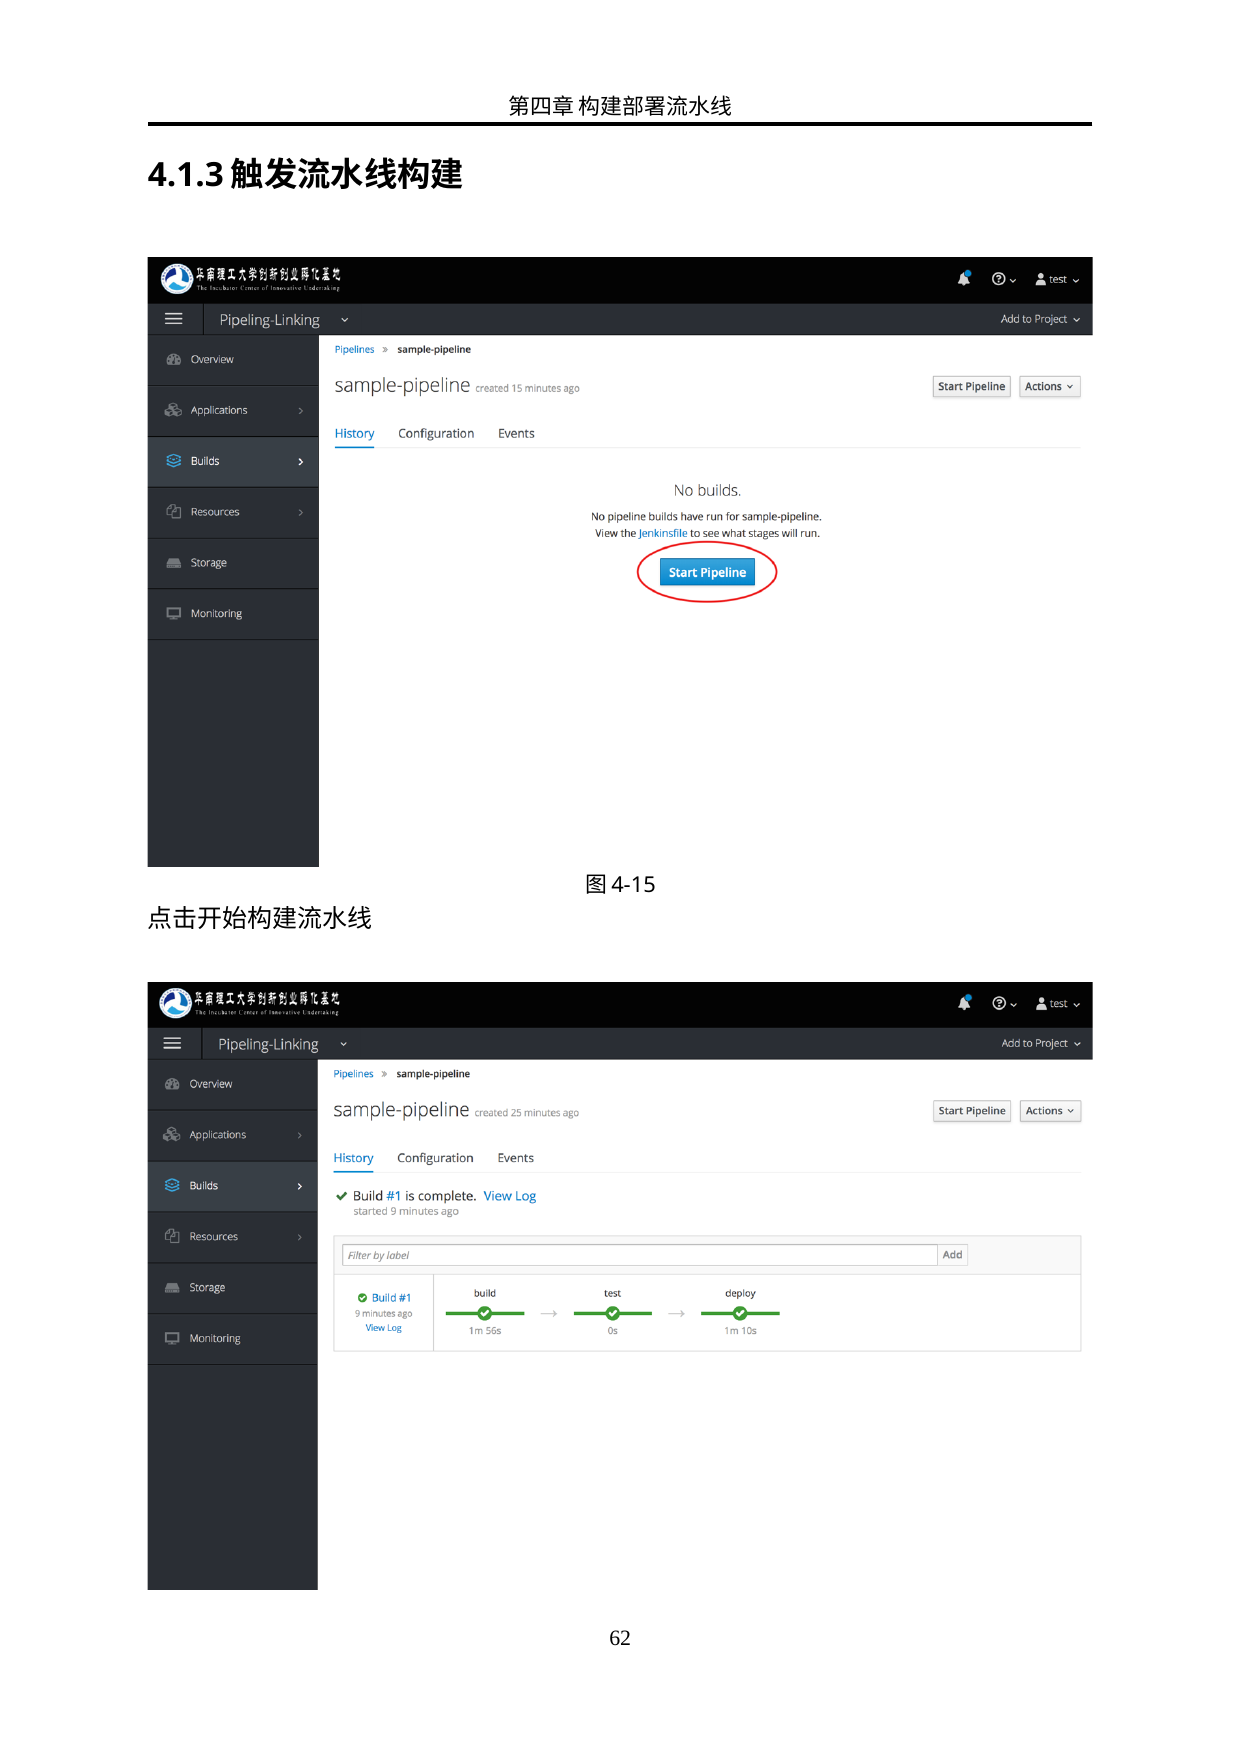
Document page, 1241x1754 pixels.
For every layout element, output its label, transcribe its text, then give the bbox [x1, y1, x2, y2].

picture [147, 982, 1093, 1590]
subtitle 4.1.3触发流水线构建 [148, 148, 1092, 196]
text 图4-15 [148, 867, 1092, 898]
text 点击开始构建流水线 [148, 898, 1092, 934]
picture [147, 257, 1093, 867]
